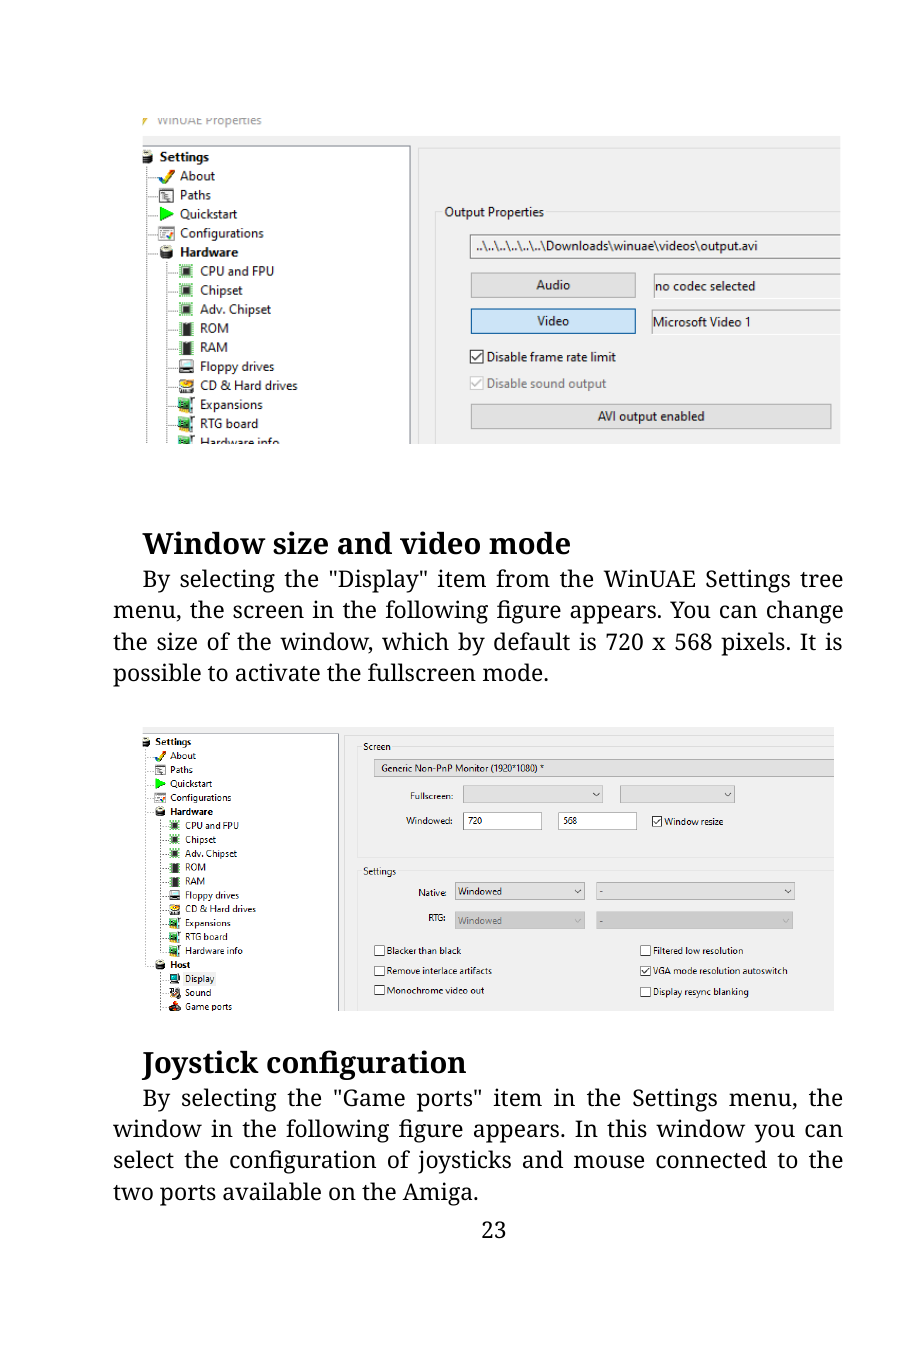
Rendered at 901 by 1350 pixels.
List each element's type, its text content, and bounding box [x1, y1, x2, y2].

picture [142, 118, 841, 444]
text By selecting the "Game ports" item in the Settings menu, the window in the following figure appears. In this window you can select the configuration of joysticks and mouse connected to the two ports available on the Amiga. [113, 1082, 844, 1207]
picture [142, 727, 834, 1011]
subtitle Joystick configuration [113, 1042, 844, 1082]
subtitle Window size and video mode [113, 523, 844, 563]
text By selecting the "Display" item from the WinUAE Settings tree menu, the screen in the following figure appears. You can change the size of the window, which by default is 720 x 568 pixels. It is possible to activate the fullscreen mode. [113, 563, 844, 688]
